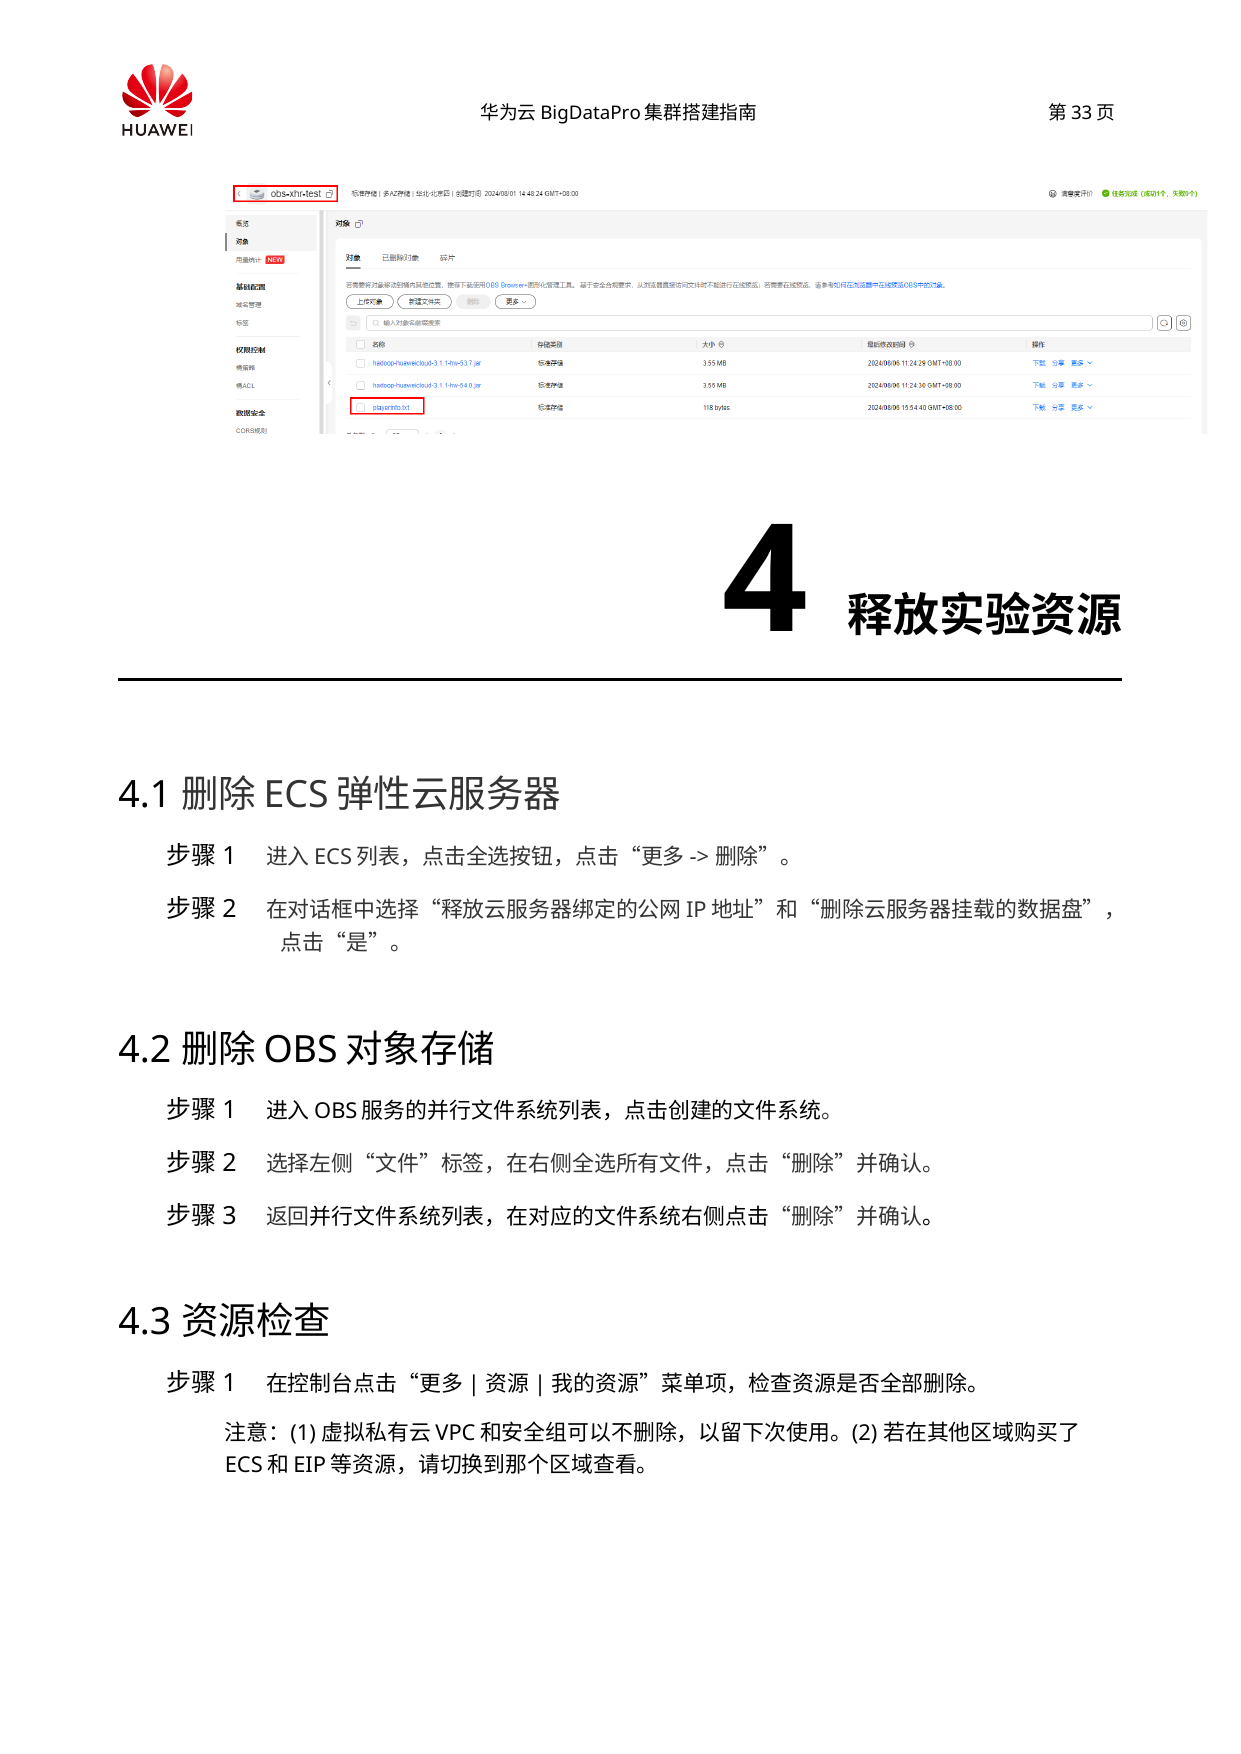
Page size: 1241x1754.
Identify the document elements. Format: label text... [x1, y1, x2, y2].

subtitle 释放实验资源 [118, 472, 1122, 678]
text 进入OBS服务的并行文件系统列表，点击创建的文件系统。 [236, 1090, 1122, 1126]
subtitle 资源检查 [118, 1294, 1122, 1346]
subtitle 删除ECS弹性云服务器 [118, 764, 1122, 819]
text 进入ECS列表，点击全选按钮，点击“更多 -> 删除”。 [236, 836, 1122, 872]
text 在控制台点击“更多 | 资源 | 我的资源”菜单项，检查资源是否全部删除。 [236, 1362, 1122, 1398]
text 在对话框中选择“释放云服务器绑定的公网IP地址”和“删除云服务器挂载的数据盘”，点击“是”。 [236, 888, 1122, 956]
picture [224, 177, 1208, 434]
picture [122, 64, 193, 136]
subtitle 删除OBS对象存储 [118, 1019, 1122, 1073]
text 返回并行文件系统列表，在对应的文件系统右侧点击“删除”并确认。 [236, 1196, 1122, 1232]
text 选择左侧“文件”标签，在右侧全选所有文件，点击“删除”并确认。 [236, 1143, 1122, 1179]
text 注意：(1) 虚拟私有云VPC和安全组可以不删除，以留下次使用。(2) 若在其他区域购买了ECS和EIP等资源，请切换到那个区域查看。 [224, 1415, 1122, 1479]
